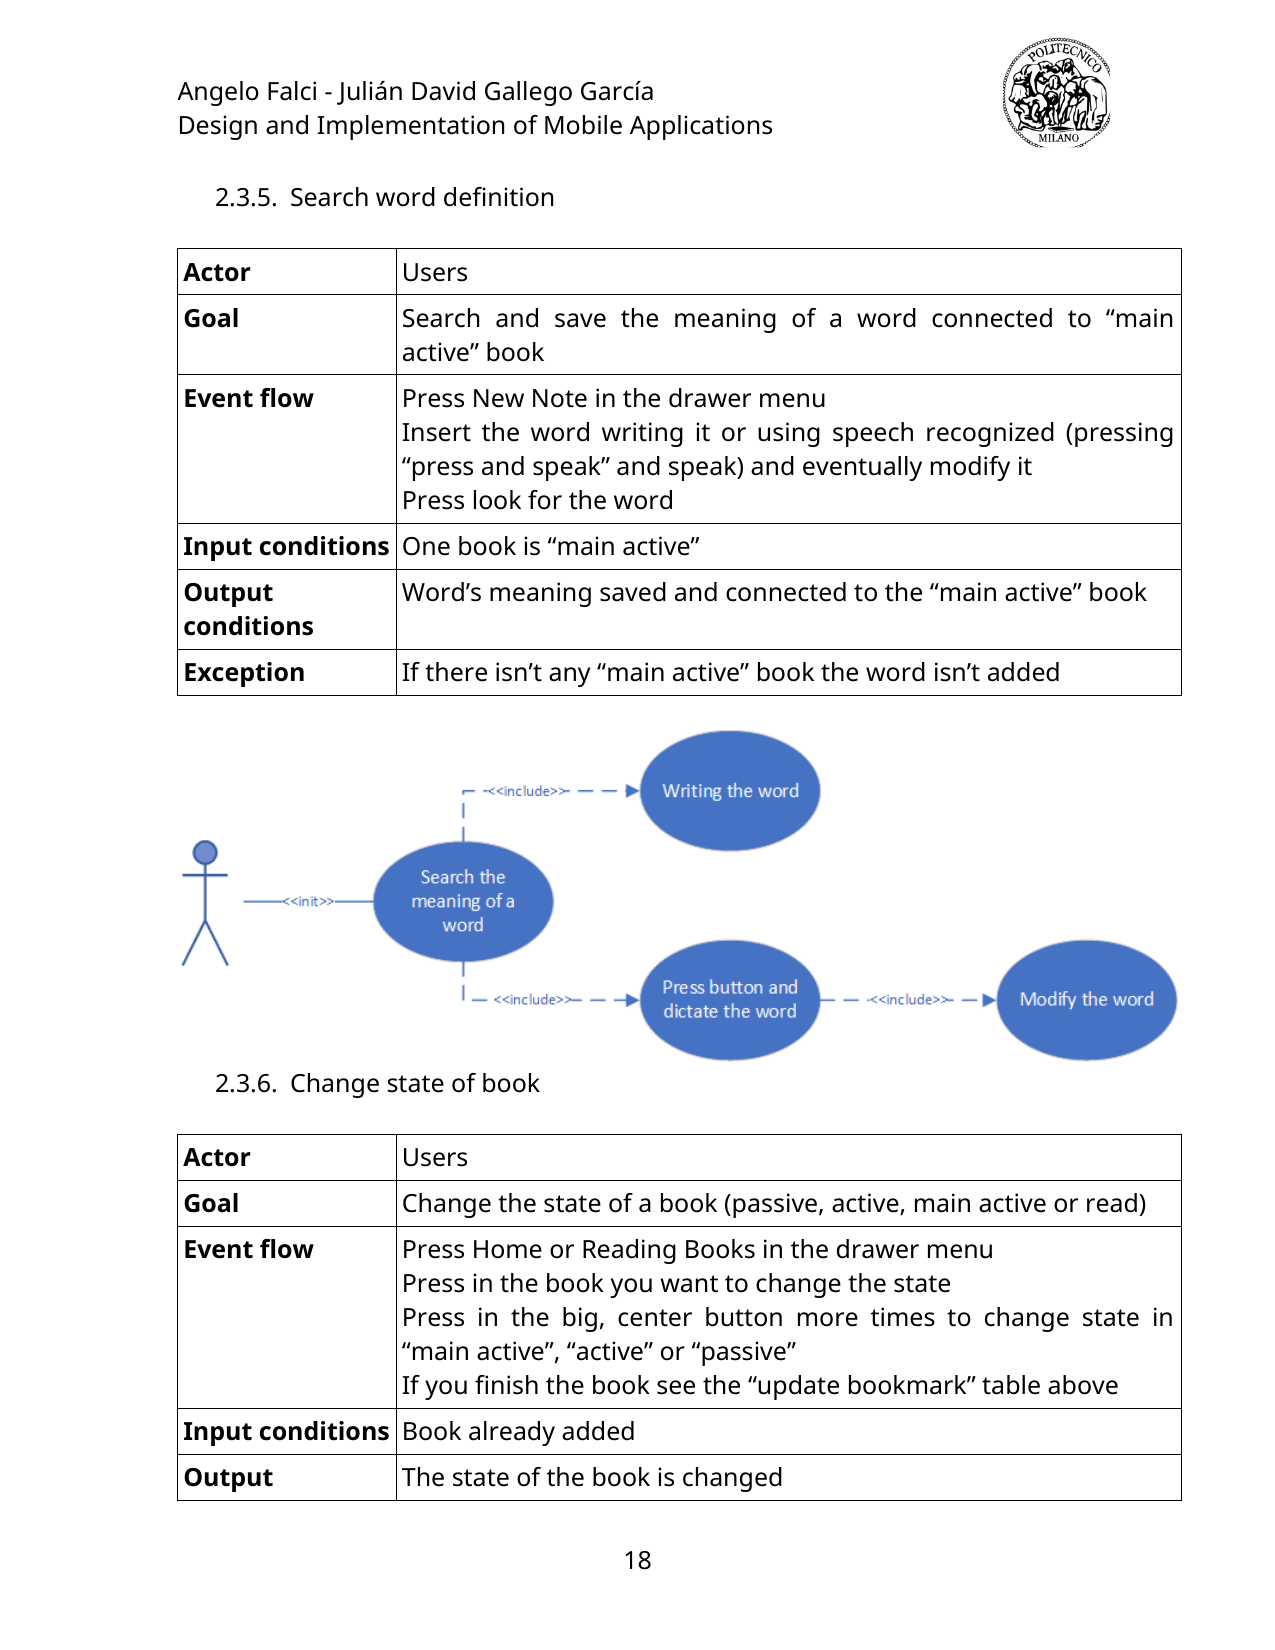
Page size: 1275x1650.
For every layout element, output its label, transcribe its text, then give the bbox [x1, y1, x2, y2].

table_header Actor [178, 1135, 396, 1179]
table_cell Output conditions [178, 1455, 396, 1500]
table_header Actor [178, 249, 396, 294]
subtitle Change state of book [215, 1065, 1098, 1099]
table_cell The state of the book is changed [397, 1455, 1181, 1500]
table_cell Goal [178, 1181, 396, 1226]
table_cell Input conditions [178, 1409, 396, 1454]
table_cell Press New Note in the drawer menu Insert the word writing it or using speech recognized (pressing “press and speak” and speak) and eventually modify it Press look for the word [397, 375, 1181, 523]
table_header Users [397, 1135, 1181, 1179]
table_cell One book is “main active” [397, 524, 1181, 569]
table_cell Search and save the meaning of a word connected to “main active” book [397, 295, 1181, 374]
table_cell If there isn’t any “main active” book the word isn’t added [397, 650, 1181, 695]
table_cell Output conditions [178, 570, 396, 649]
table_cell Event flow [178, 375, 396, 523]
table_cell Exception [178, 650, 396, 695]
table_cell Change the state of a book (passive, active, main active or read) [397, 1181, 1181, 1226]
table_cell Event flow [178, 1227, 396, 1408]
table_header Users [397, 249, 1181, 294]
table_cell Input conditions [178, 524, 396, 569]
table_cell Word’s meaning saved and connected to the “main active” book [397, 570, 1181, 649]
table_cell Goal [178, 295, 396, 374]
picture [177, 729, 1182, 1062]
table_cell Press Home or Reading Books in the drawer menu Press in the book you want to change the state Press in the big, center button more times to change state in “main active”, “active” or “passive” If you finish the book see the “update bookmark” table above [397, 1227, 1181, 1408]
picture [1001, 37, 1110, 146]
table_cell Book already added [397, 1409, 1181, 1454]
subtitle Search word definition [215, 180, 1098, 214]
